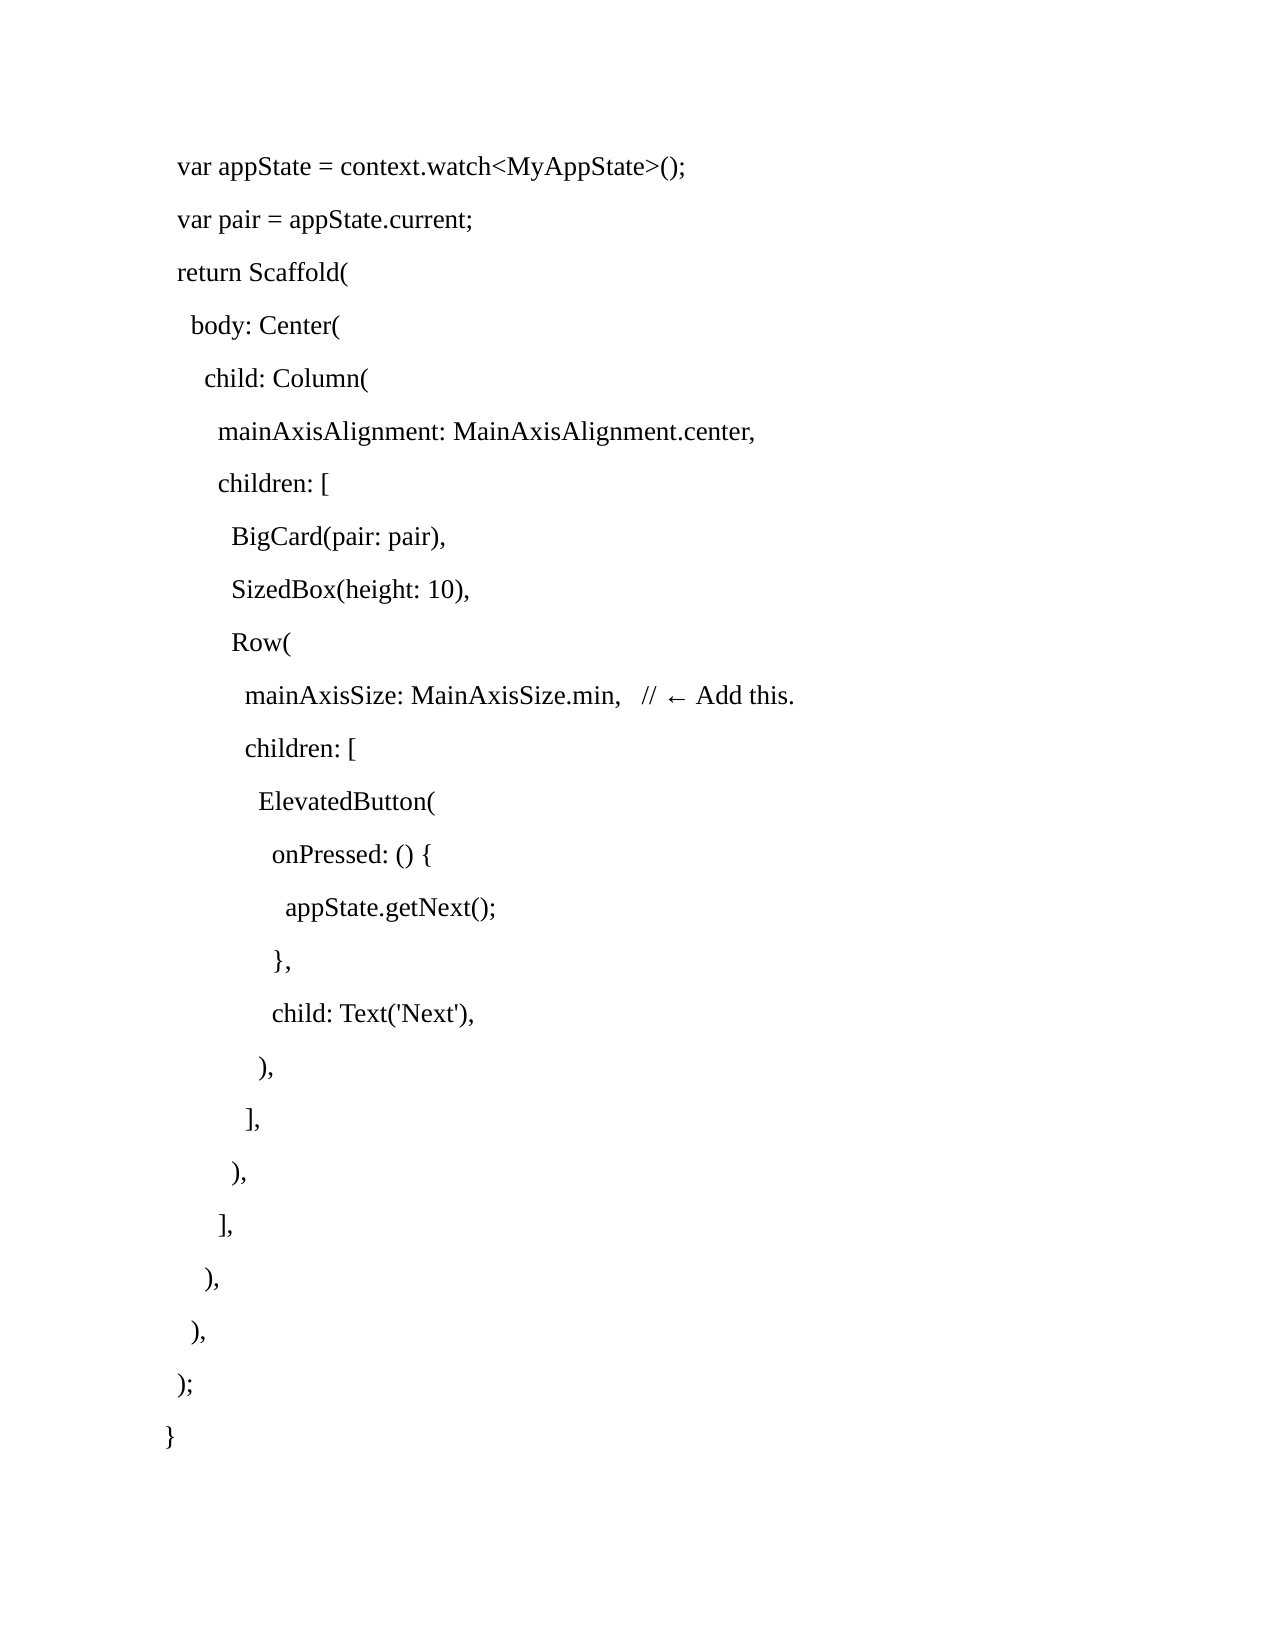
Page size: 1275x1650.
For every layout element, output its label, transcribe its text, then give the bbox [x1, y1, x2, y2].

text ), [150, 1049, 1125, 1081]
text ], [150, 1102, 1125, 1134]
text ElevatedButton( [150, 785, 1125, 816]
text ], [150, 1208, 1125, 1239]
text mainAxisAlignment: MainAxisAlignment.center, [150, 414, 1125, 446]
text SizedBox(height: 10), [150, 573, 1125, 604]
text } [150, 1420, 1125, 1451]
text appState.getNext(); [150, 891, 1125, 922]
text }, [150, 944, 1125, 975]
text mainAxisSize: MainAxisSize.min, // ← Add this. [150, 679, 1125, 710]
text ), [150, 1155, 1125, 1187]
text ), [150, 1314, 1125, 1345]
text child: Column( [150, 362, 1125, 393]
text var appState = context.watch<MyAppState>(); [150, 150, 1125, 181]
text child: Text('Next'), [150, 997, 1125, 1028]
text onPressed: () { [150, 838, 1125, 869]
text ); [150, 1367, 1125, 1398]
text BigCard(pair: pair), [150, 520, 1125, 552]
text ), [150, 1261, 1125, 1292]
text var pair = appState.current; [150, 203, 1125, 234]
text Row( [150, 626, 1125, 657]
text children: [ [150, 467, 1125, 499]
text return Scaffold( [150, 256, 1125, 287]
text body: Center( [150, 309, 1125, 340]
text children: [ [150, 732, 1125, 763]
